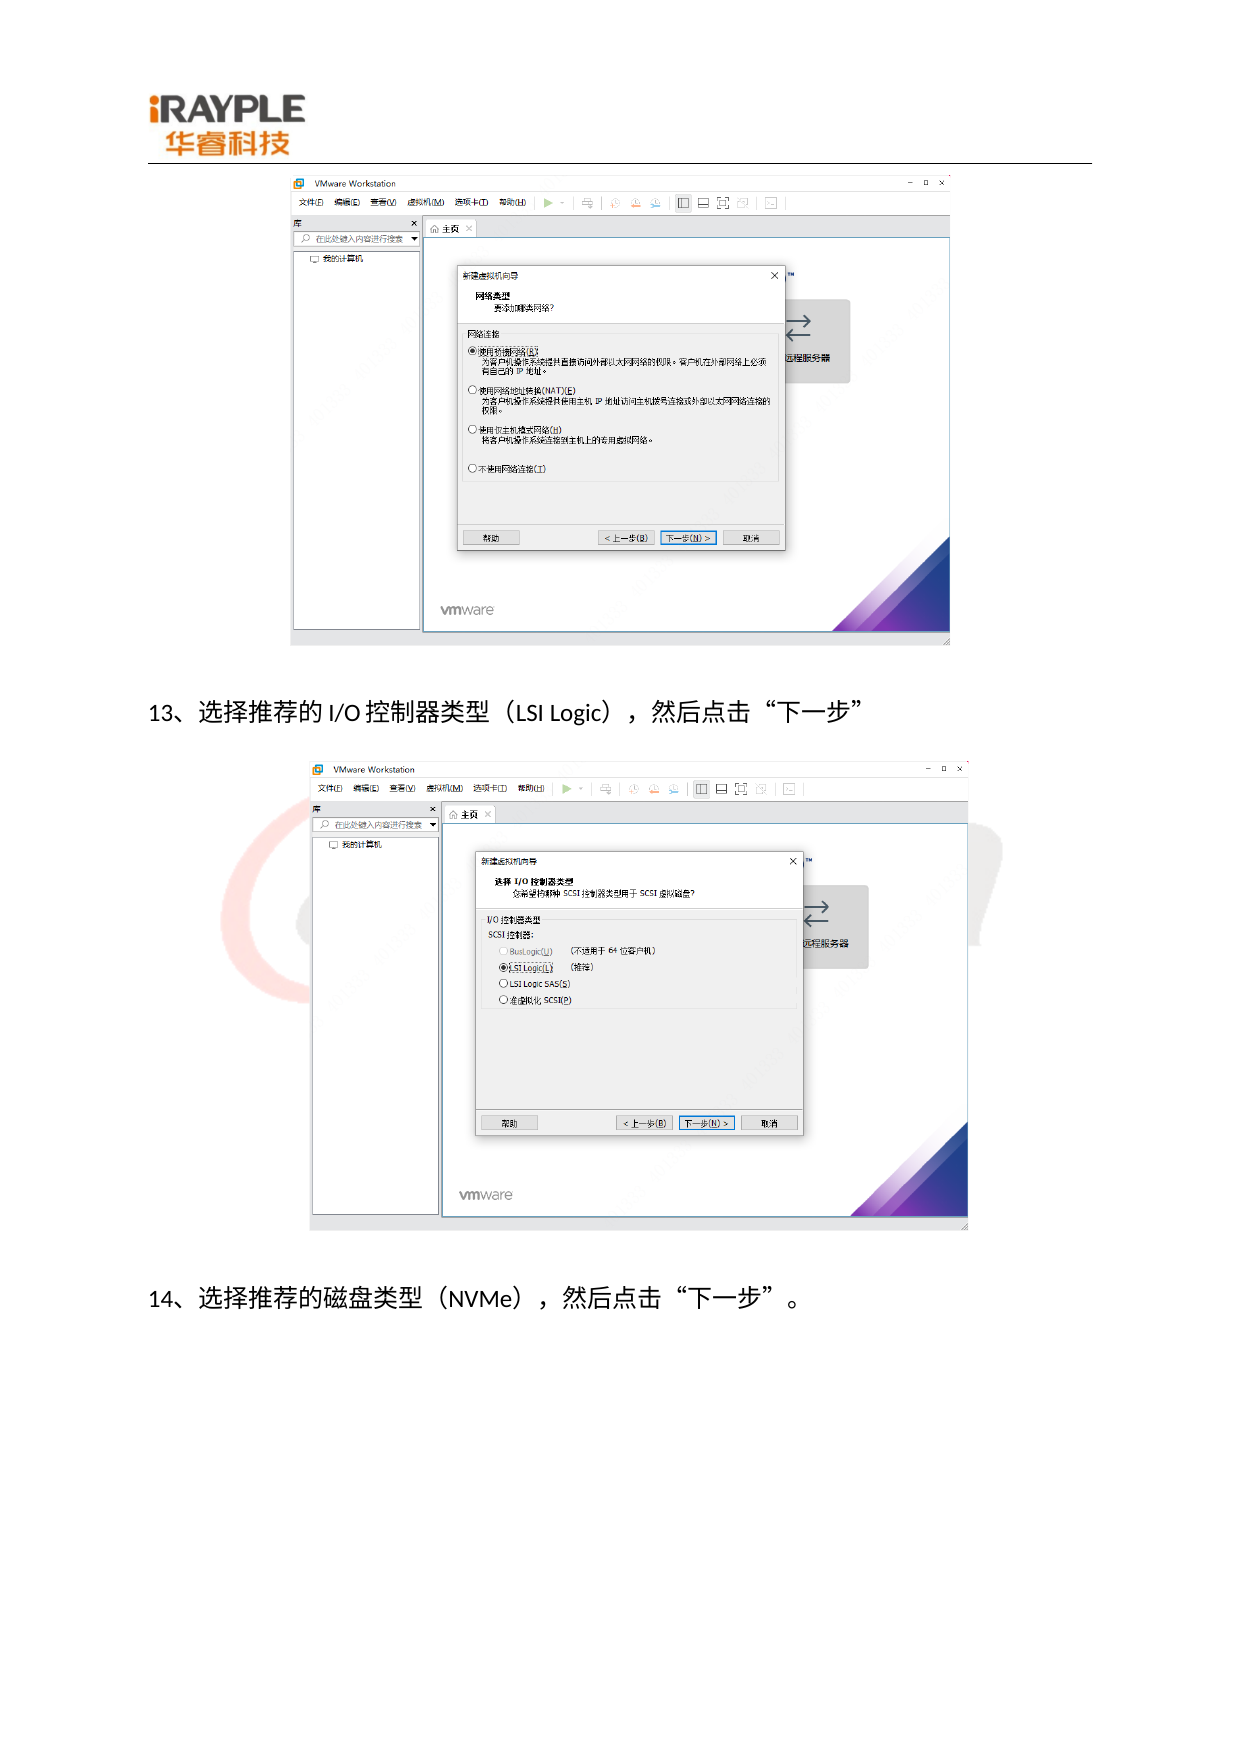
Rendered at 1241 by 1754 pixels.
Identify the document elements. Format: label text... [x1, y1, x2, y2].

picture [147, 88, 312, 161]
text 14、选择推荐的磁盘类型（NVMe），然后点击“下一步”。 [148, 1264, 1092, 1329]
picture [309, 761, 969, 1231]
picture [290, 175, 951, 646]
text 13、选择推荐的I/O控制器类型（LSI Logic），然后点击“下一步” [148, 678, 1092, 743]
